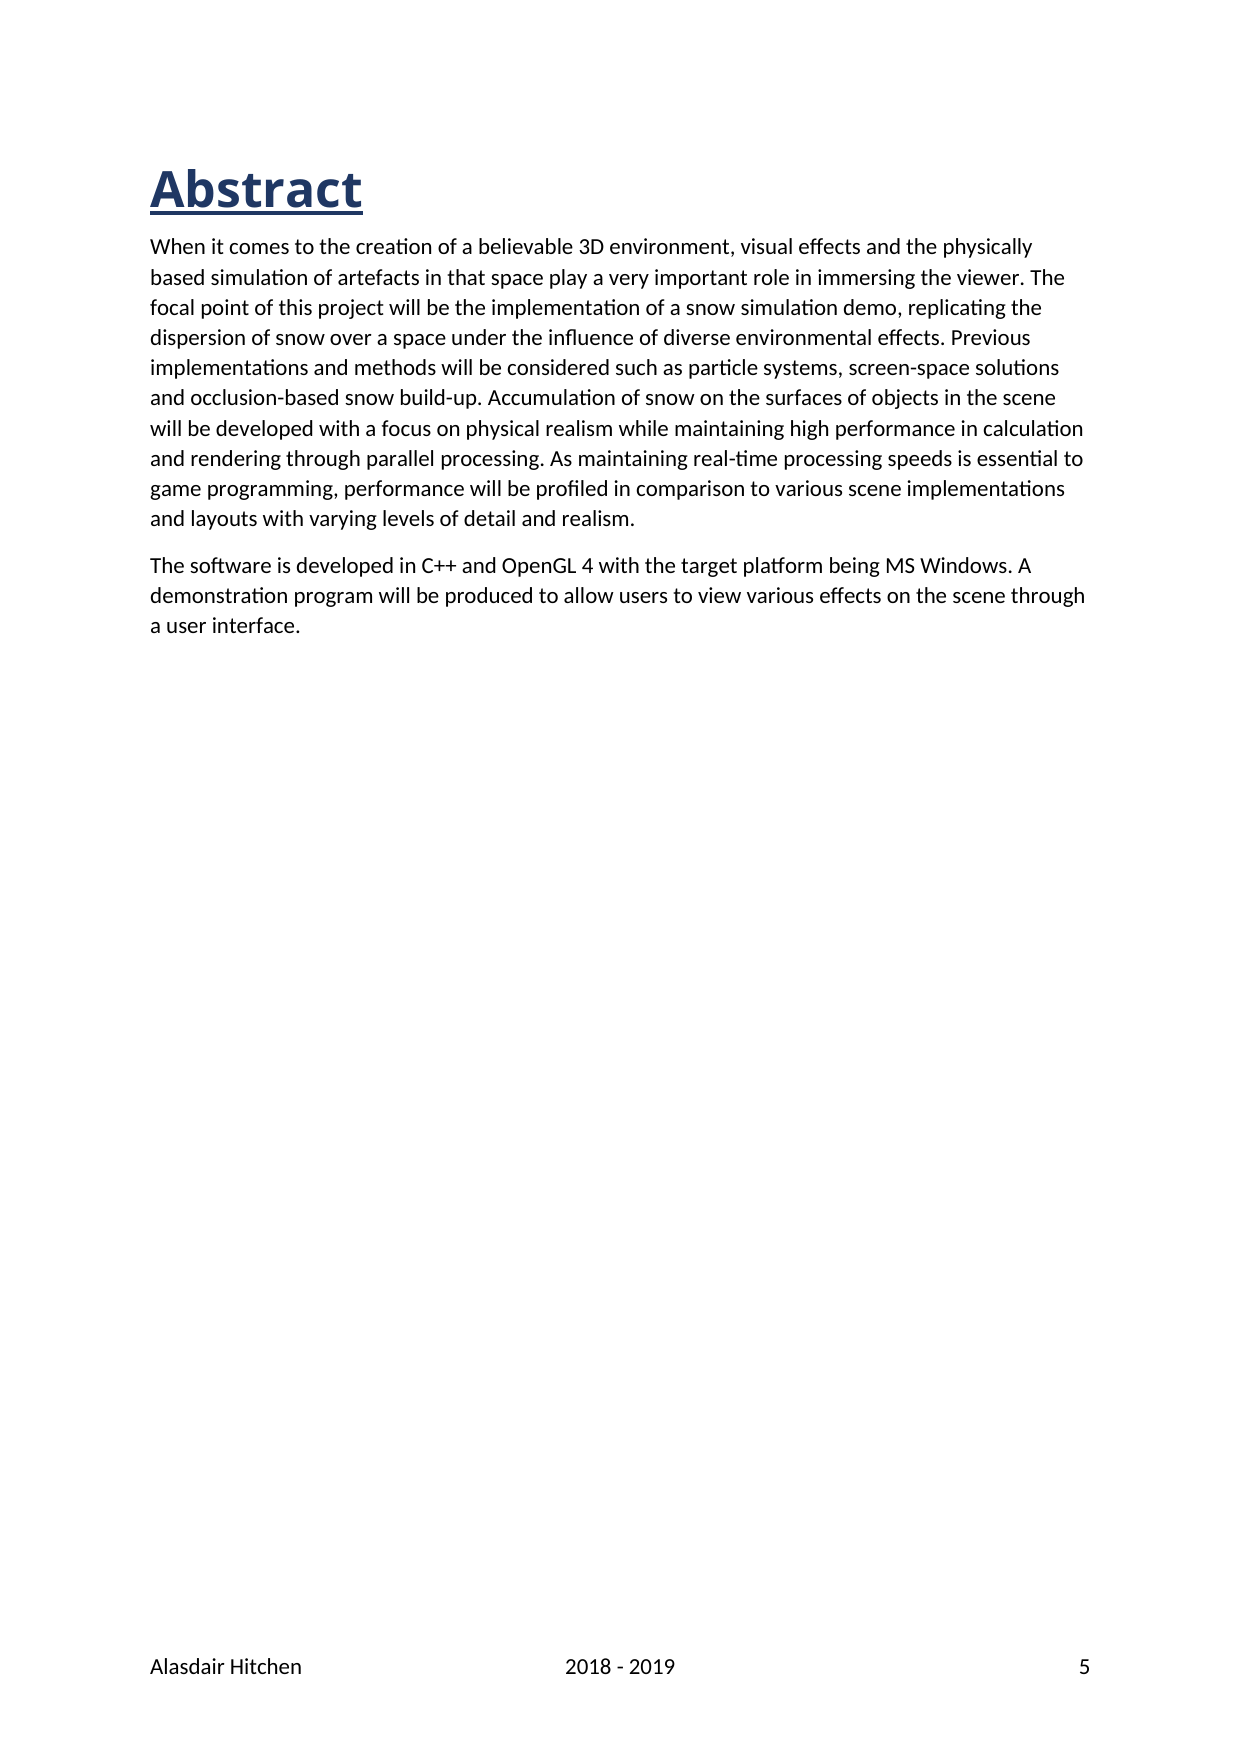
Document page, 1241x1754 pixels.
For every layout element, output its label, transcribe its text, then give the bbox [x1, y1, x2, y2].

text When it comes to the creation of a believable 3D environment, visual effects and the physically based simulation of artefacts in that space play a very important role in immersing the viewer. The focal point of this project will be the implementation of a snow simulation demo, replicating the dispersion of snow over a space under the influence of diverse environmental effects. Previous implementations and methods will be considered such as particle systems, screen-space solutions and occlusion-based snow build-up. Accumulation of snow on the surfaces of objects in the scene will be developed with a focus on physical realism while maintaining high performance in calculation and rendering through parallel processing. As maintaining real-time processing speeds is essential to game programming, performance will be profiled in comparison to various scene implementations and layouts with varying levels of detail and realism. [150, 232, 1090, 532]
text The software is developed in C++ and OpenGL 4 with the target platform being MS Windows. A demonstration program will be produced to allow users to view various effects on the scene through a user interface. [150, 551, 1090, 640]
subtitle Abstract [150, 154, 1090, 222]
